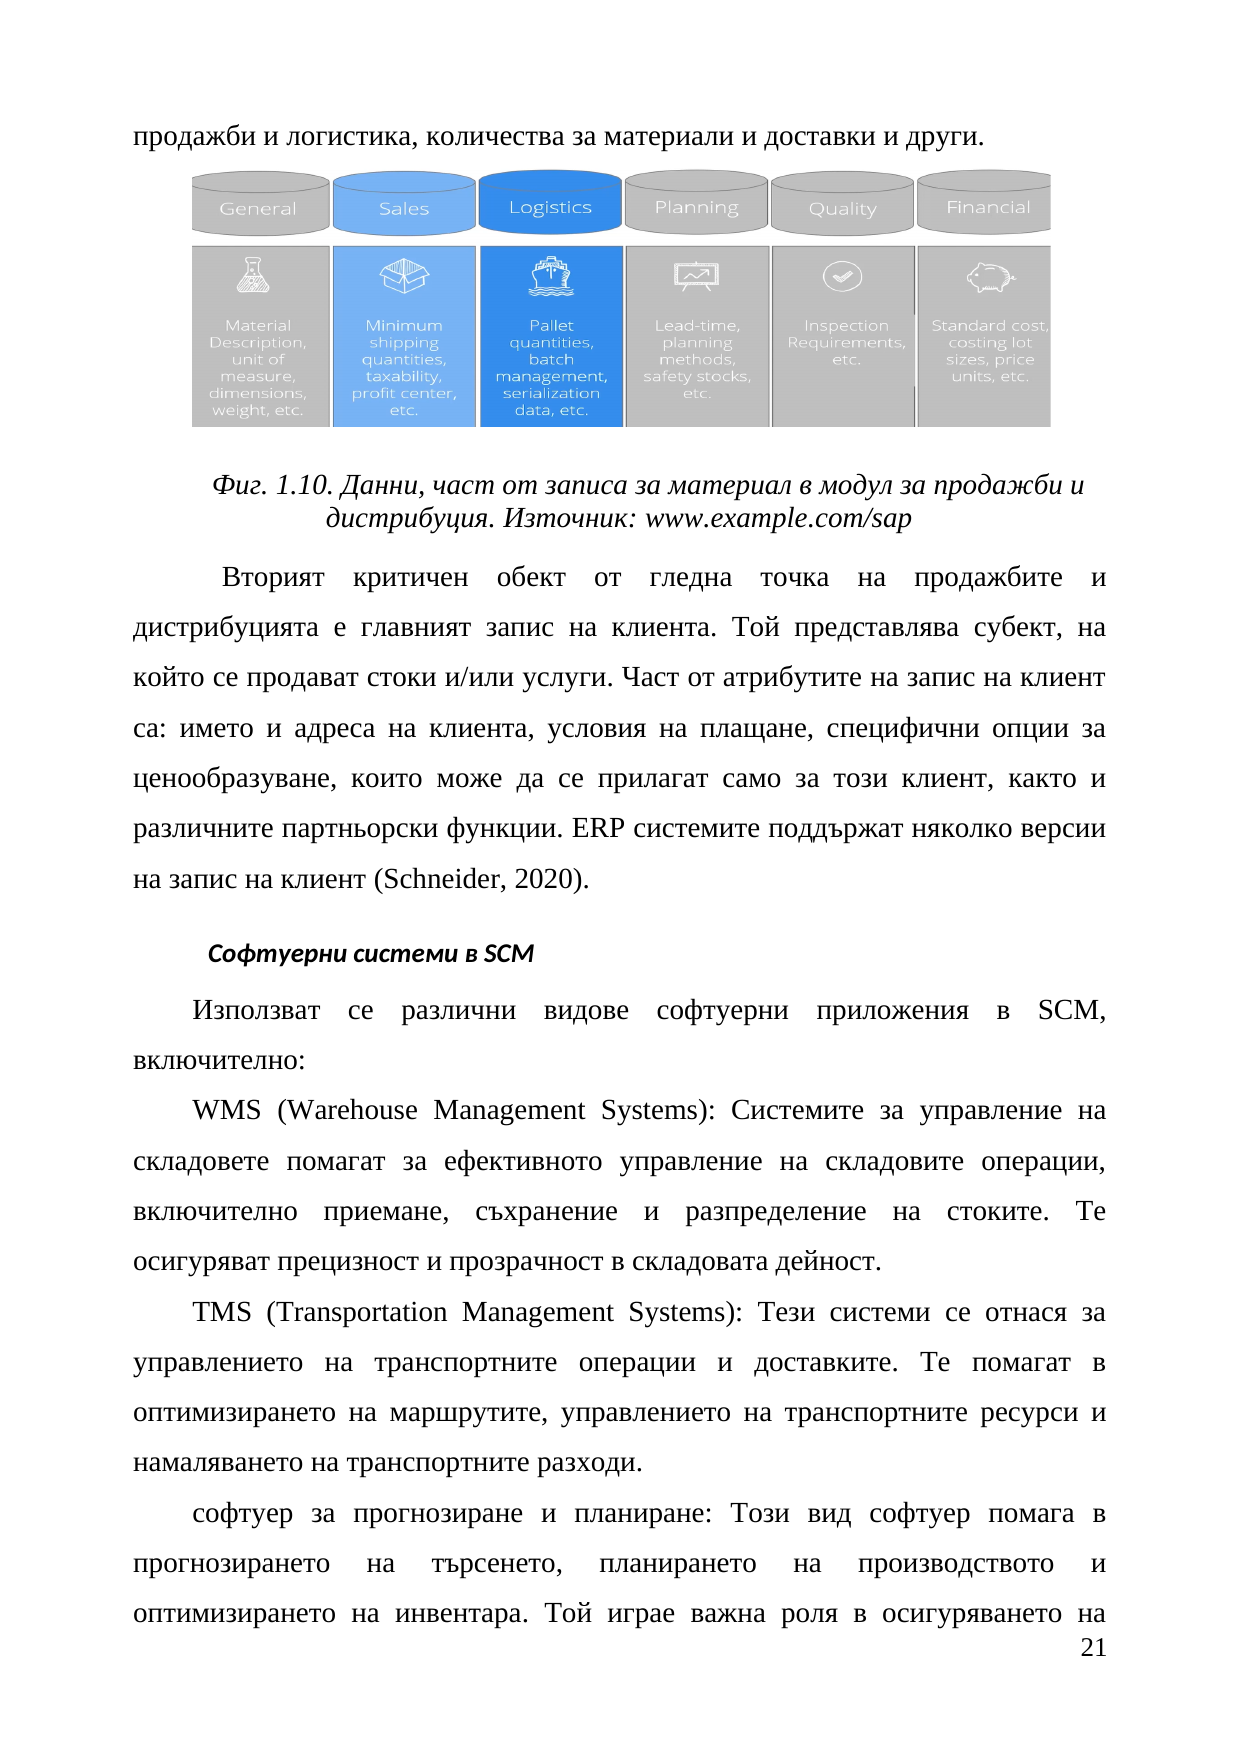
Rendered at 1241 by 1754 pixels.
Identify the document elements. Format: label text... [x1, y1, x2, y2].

text WMS (Warehouse Management Systems): Системите за управление на складовете помагат за ефективното управление на складовите операции, включително приемане, съхранение и разпределение на стоките. Те осигуряват прецизност и прозрачност в складовата дейност. [133, 1092, 1107, 1277]
title Фиг. 1.10. Данни, част от записа за материал в модул за продажби и дистрибуция. Източник: www.example.com/sap [133, 467, 1107, 534]
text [133, 1495, 1107, 1629]
picture [192, 168, 1051, 427]
text TMS (Transportation Management Systems): Тези системи се отнася за управлението на транспортните операции и доставките. Те помагат в оптимизирането на маршрутите, управлението на транспортните ресурси и намаляването на транспортните разходи. [133, 1294, 1107, 1478]
text Вторият критичен обект от гледна точка на продажбите и дистрибуцията е главният запис на клиента. Той представлява субект, на който се продават стоки и/или услуги. Част от атрибутите на запис на клиент са: името и адреса на клиента, условия на плащане, специфични опции за ценообразуване, които може да се прилагат само за този клиент, както и различните партньорски функции. ERP системите поддържат няколко версии на запис на клиент (Schneider, 2020). [133, 559, 1107, 894]
subtitle Софтуерни системи в SCM [133, 936, 1107, 969]
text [133, 118, 1107, 152]
text Използват се различни видове софтуерни приложения в SCM, включително: [133, 992, 1107, 1076]
